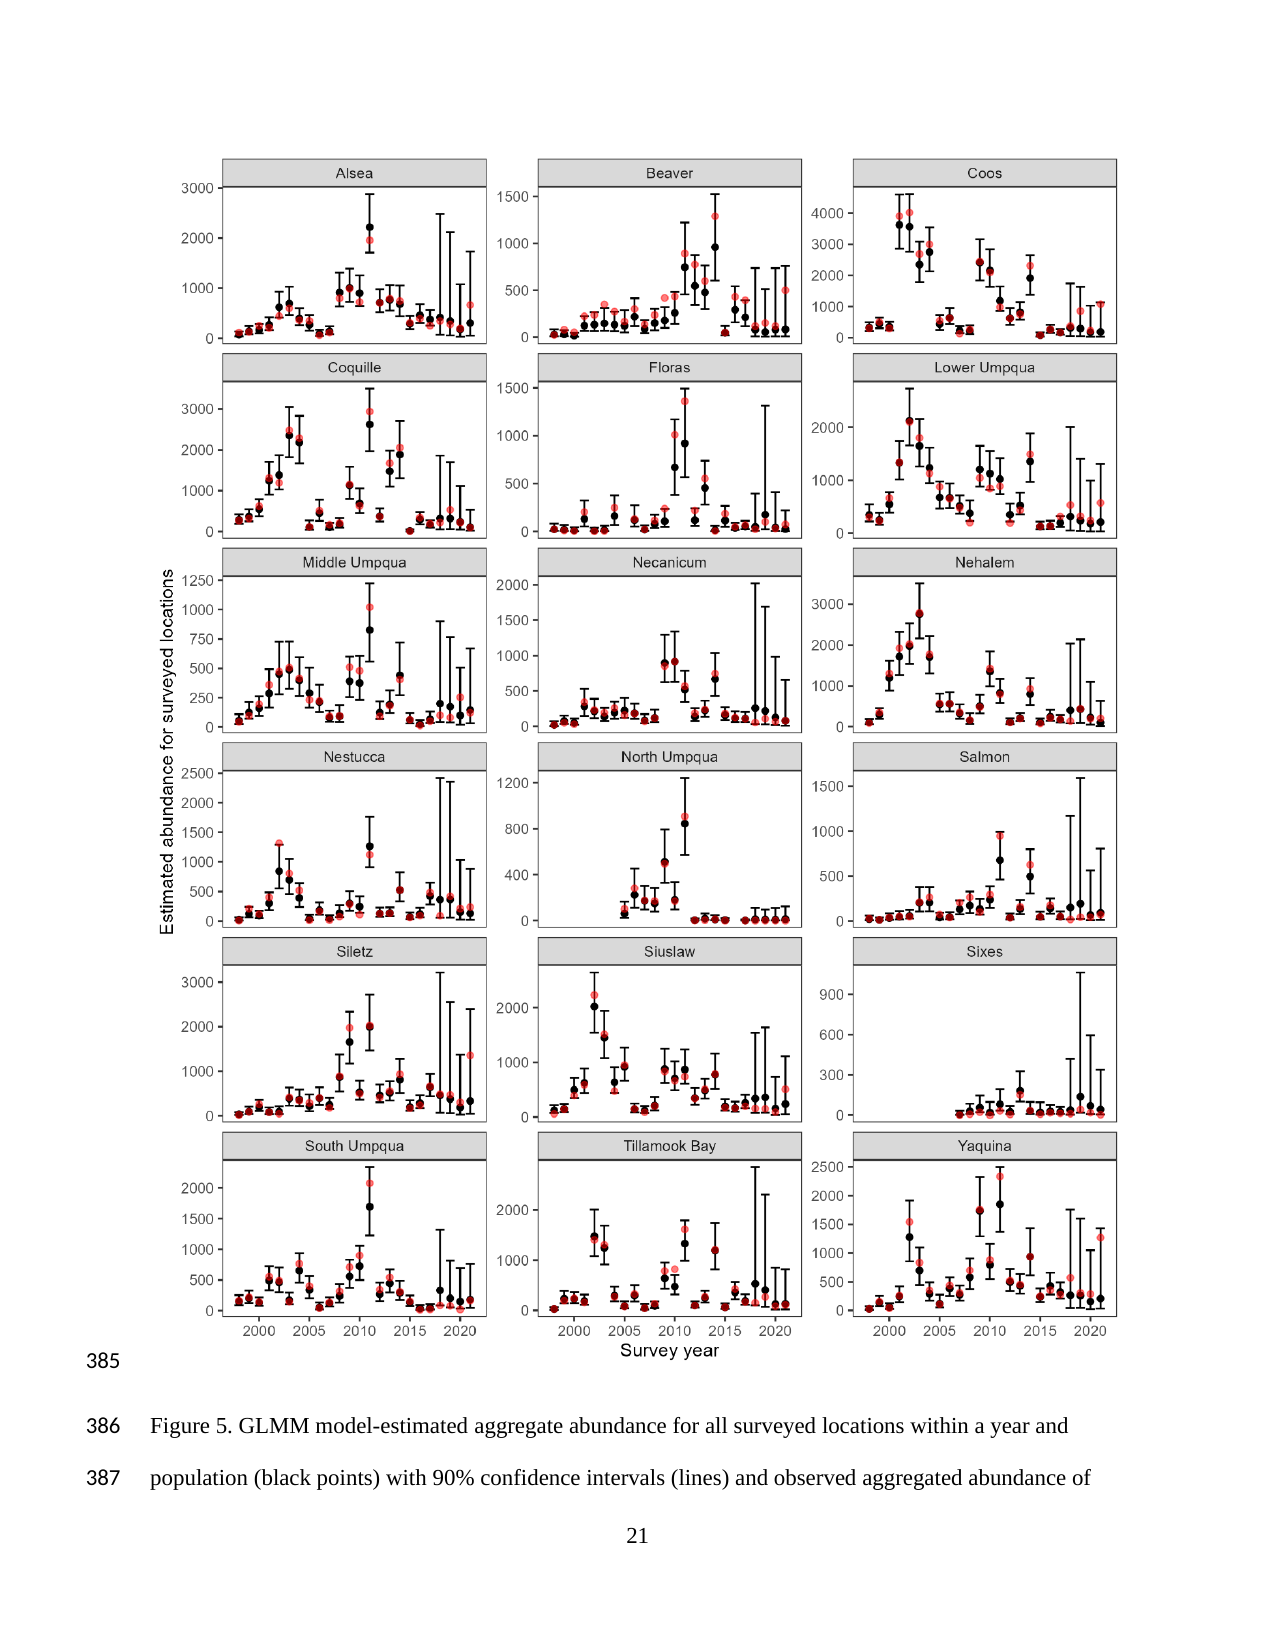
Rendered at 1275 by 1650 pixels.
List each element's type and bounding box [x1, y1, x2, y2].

picture [150, 150, 1125, 1369]
text [150, 1412, 1125, 1491]
